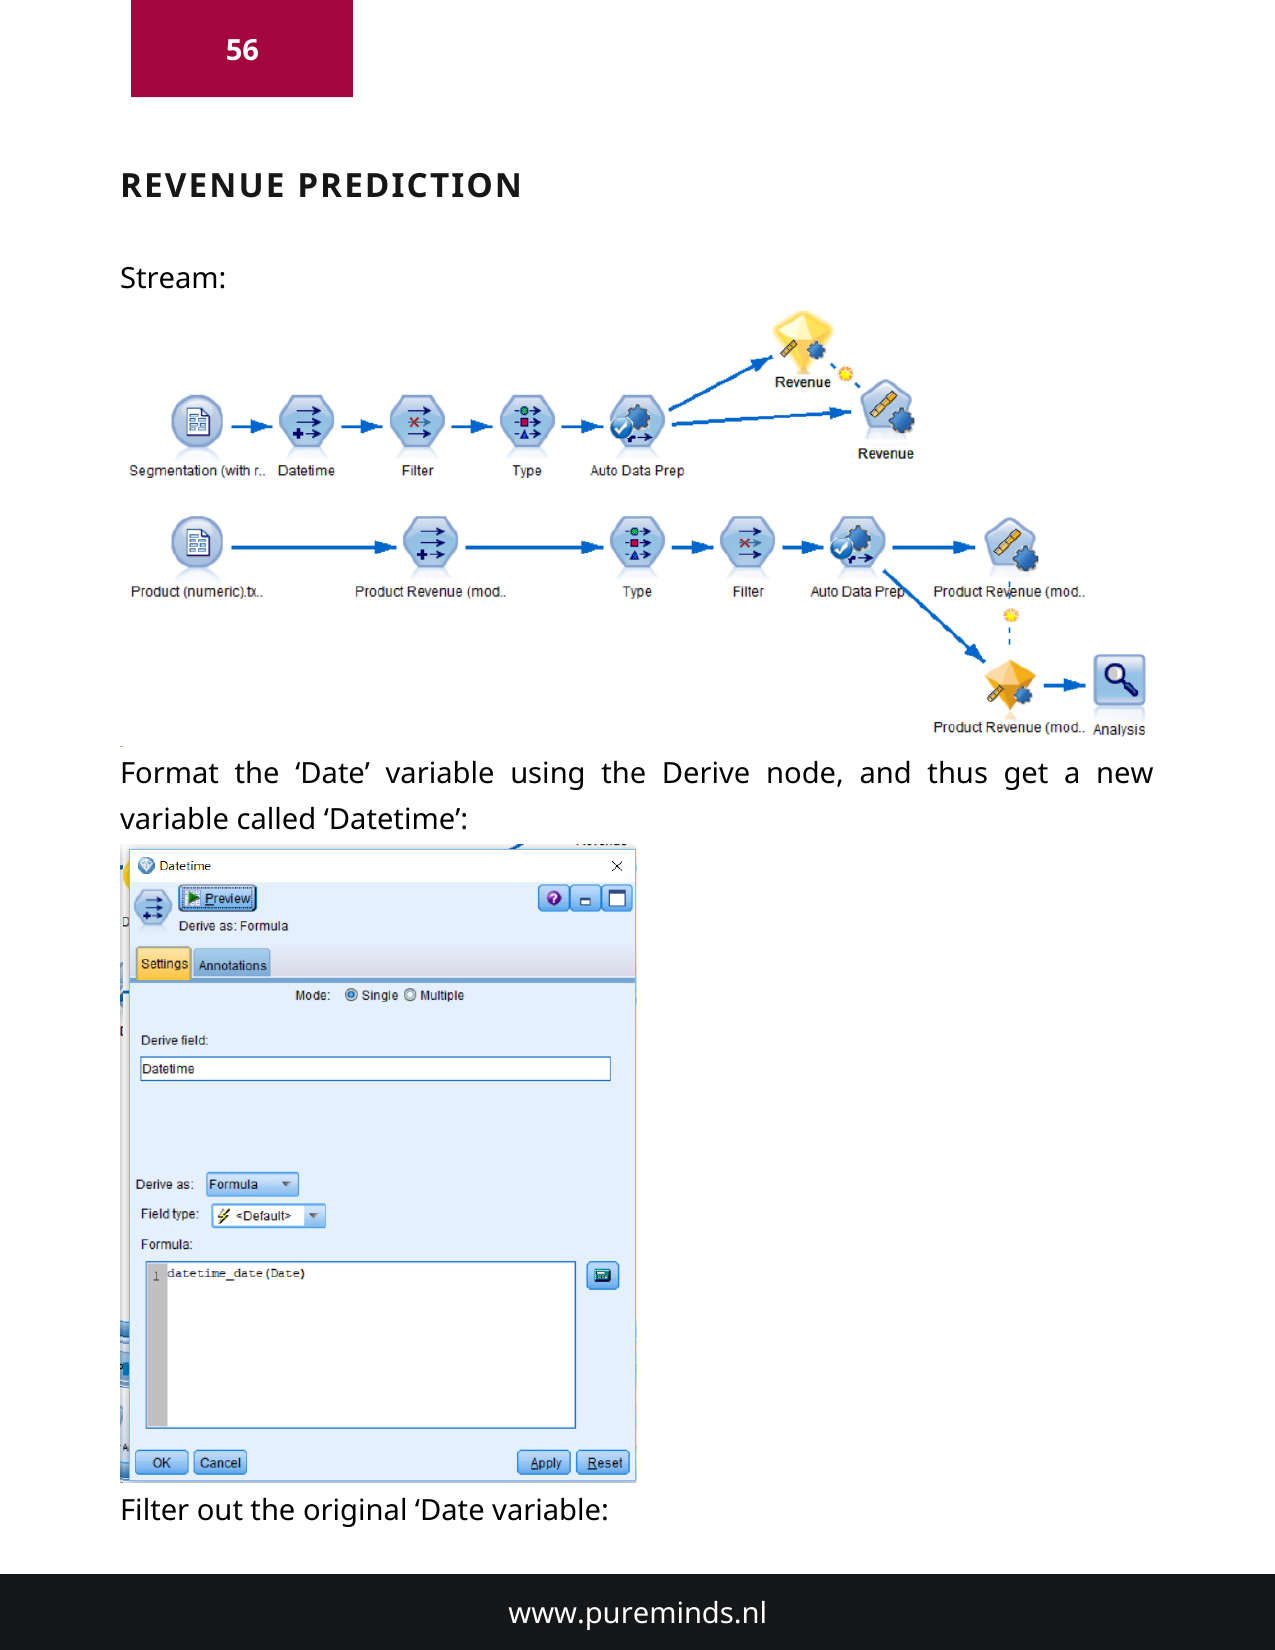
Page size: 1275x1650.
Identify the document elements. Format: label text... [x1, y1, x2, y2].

picture [120, 844, 637, 1483]
text Stream: [120, 257, 1155, 297]
picture [120, 302, 1155, 747]
text Filter out the original ‘Date variable: [120, 1489, 1155, 1529]
subtitle Revenue Prediction [120, 162, 1155, 207]
text Format the ‘Date’ variable using the Derive node, and thus get a new variable called ‘Datetime’: [120, 753, 1155, 838]
